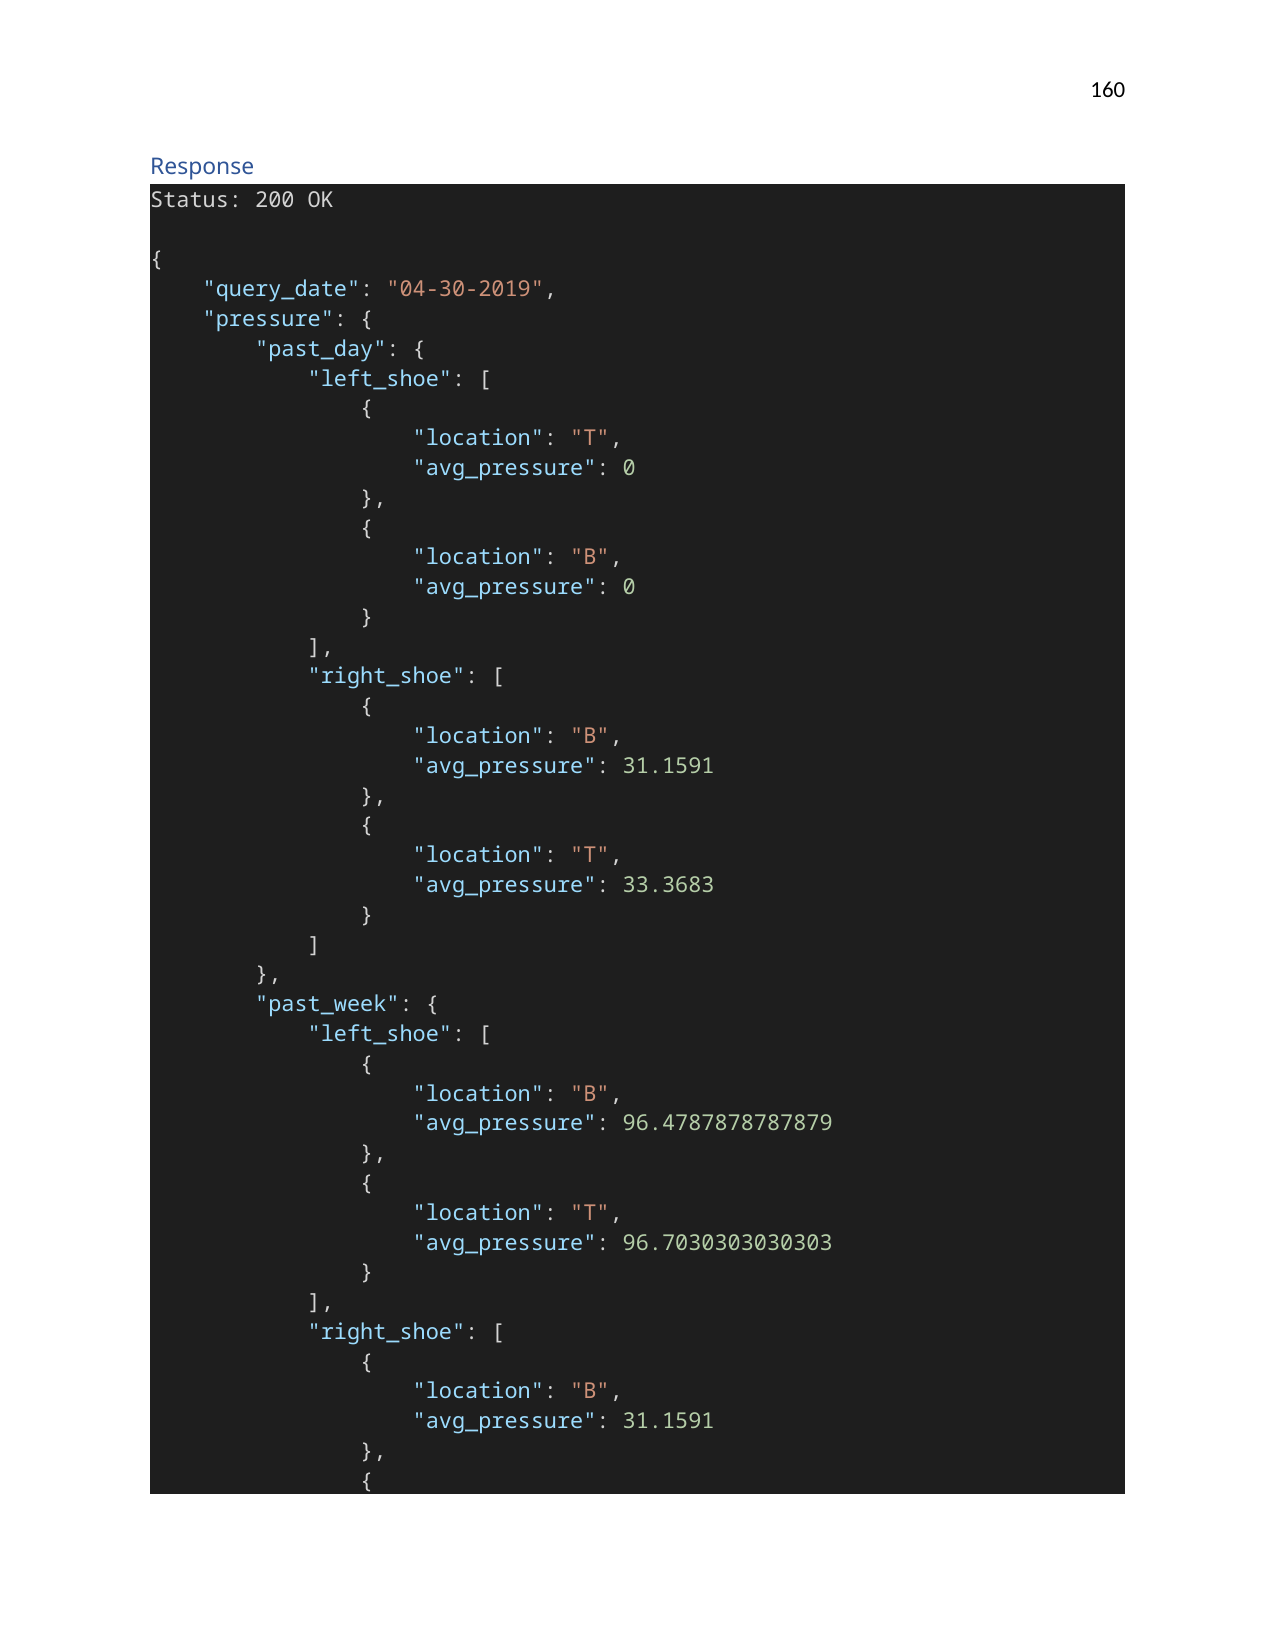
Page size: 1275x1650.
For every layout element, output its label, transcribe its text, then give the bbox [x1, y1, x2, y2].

text "location": "B", [150, 541, 1125, 571]
text }, [150, 958, 1125, 988]
text { [150, 1465, 1125, 1494]
text { [150, 1048, 1125, 1077]
text }, [150, 779, 1125, 809]
text "avg_pressure": 96.4787878787879 [150, 1107, 1125, 1137]
text Status: 200 OK [150, 184, 1125, 213]
text { [150, 690, 1125, 720]
text ], [150, 631, 1125, 660]
text "pressure": { [150, 303, 1125, 333]
text "avg_pressure": 33.3683 [150, 869, 1125, 899]
text ], [150, 1286, 1125, 1316]
text { [150, 1167, 1125, 1197]
text { [150, 511, 1125, 541]
text "left_shoe": [ [150, 362, 1125, 392]
text { [150, 243, 1125, 273]
text "avg_pressure": 0 [150, 452, 1125, 482]
text } [150, 601, 1125, 631]
text "left_shoe": [ [150, 1018, 1125, 1048]
subtitle Response [150, 150, 1125, 181]
text "location": "T", [150, 839, 1125, 869]
text } [150, 899, 1125, 928]
text "avg_pressure": 0 [150, 571, 1125, 601]
text "right_shoe": [ [150, 1316, 1125, 1346]
text "location": "B", [150, 720, 1125, 750]
text "right_shoe": [ [150, 660, 1125, 690]
text }, [150, 482, 1125, 511]
text }, [150, 1435, 1125, 1465]
text ] [150, 928, 1125, 958]
text "location": "T", [150, 422, 1125, 452]
text "location": "T", [150, 1197, 1125, 1226]
text "location": "B", [150, 1077, 1125, 1107]
text { [150, 1346, 1125, 1375]
text "query_date": "04-30-2019", [150, 273, 1125, 303]
text "avg_pressure": 96.7030303030303 [150, 1226, 1125, 1256]
text "past_week": { [150, 988, 1125, 1018]
text { [150, 392, 1125, 422]
text } [150, 1256, 1125, 1286]
text "avg_pressure": 31.1591 [150, 750, 1125, 779]
text { [150, 809, 1125, 839]
text "past_day": { [150, 333, 1125, 362]
text "avg_pressure": 31.1591 [150, 1405, 1125, 1435]
text }, [150, 1137, 1125, 1167]
text "location": "B", [150, 1375, 1125, 1405]
